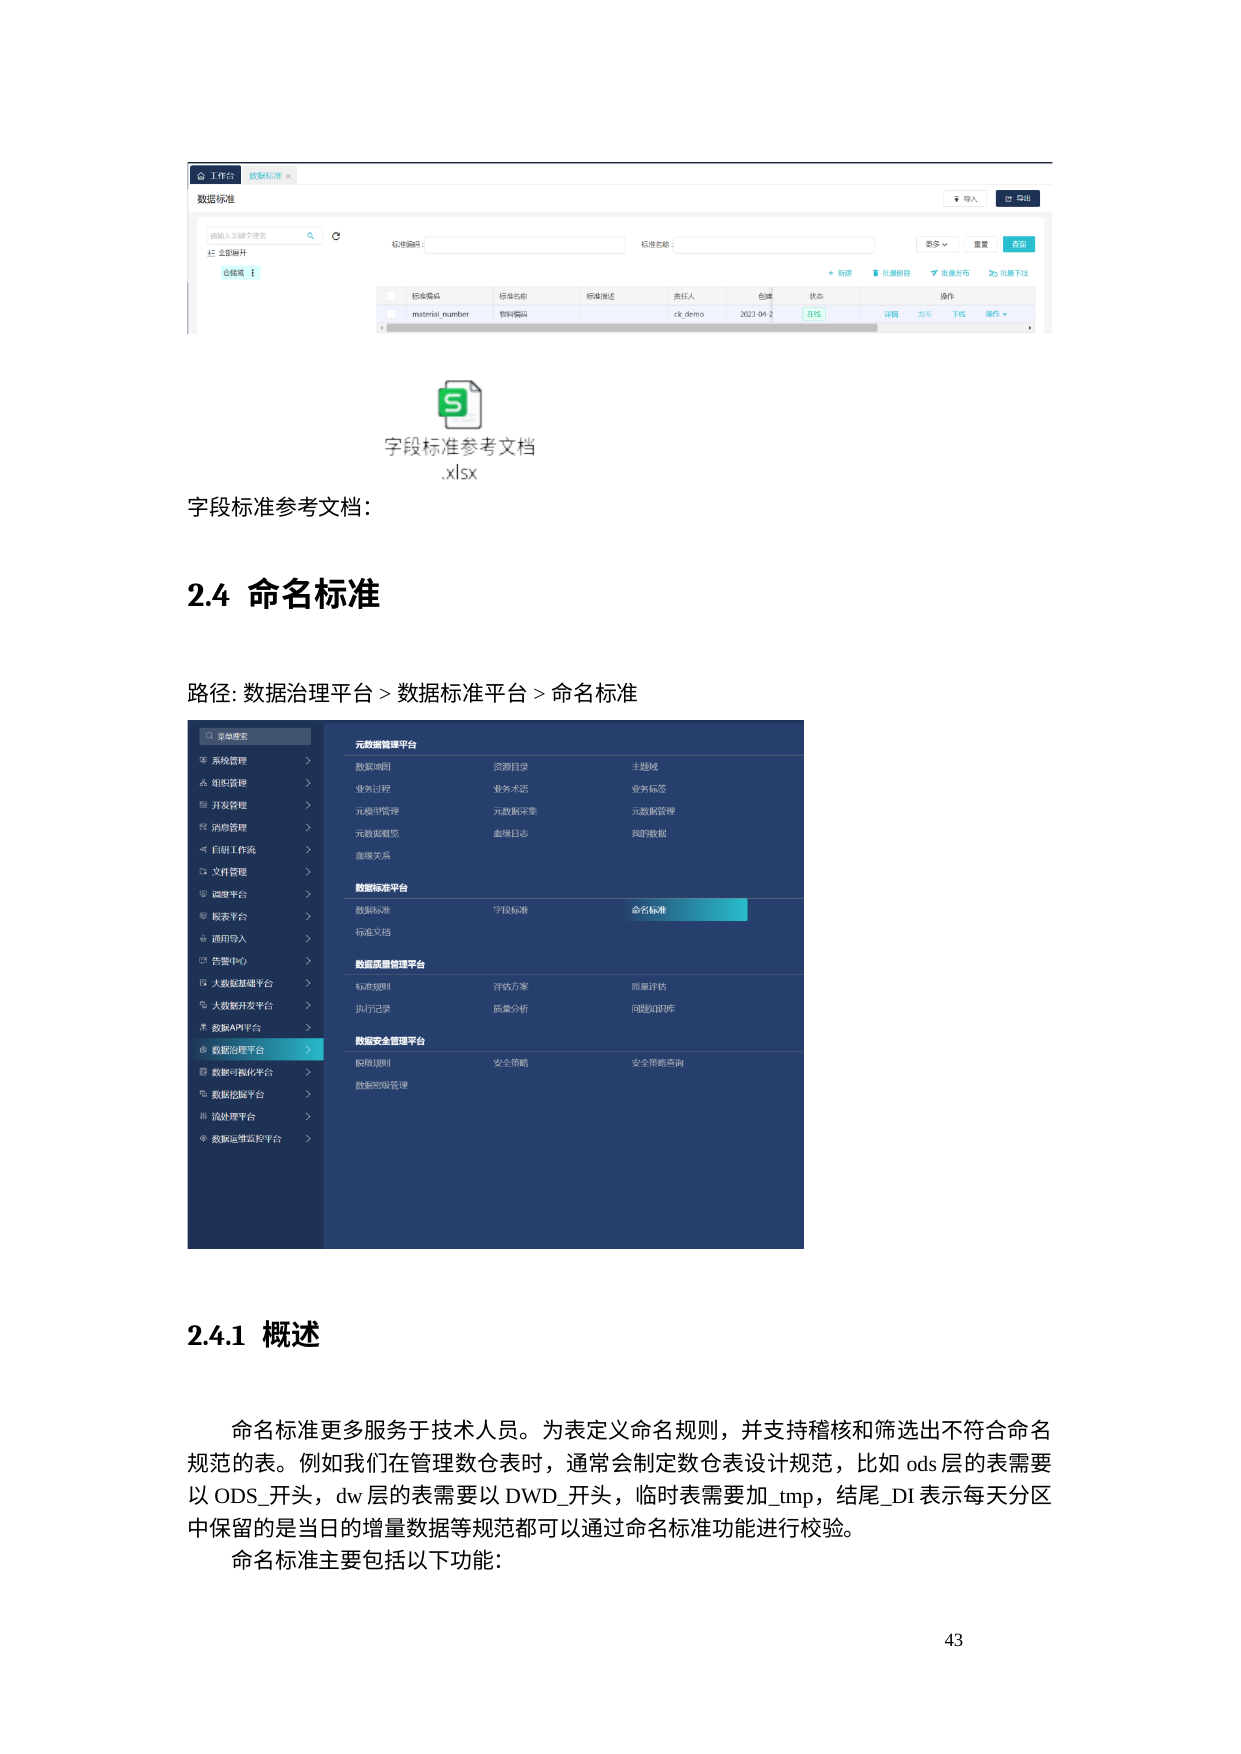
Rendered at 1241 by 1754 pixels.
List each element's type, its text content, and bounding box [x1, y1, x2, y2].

text 命名标准主要包括以下功能： [187, 1543, 1053, 1576]
picture [187, 162, 1053, 334]
text 路径: 数据治理平台 > 数据标准平台 > 命名标准 [187, 675, 1053, 708]
subtitle 概述 [187, 1300, 1031, 1365]
picture [187, 720, 804, 1249]
text 字段标准参考文档： [187, 369, 1053, 532]
subtitle 命名标准 [187, 559, 1031, 624]
text 命名标准更多服务于技术人员。为表定义命名规则，并支持稽核和筛选出不符合命名规范的表。例如我们在管理数仓表时，通常会制定数仓表设计规范，比如ods层的表需要以ODS_开头，dw层的表需要以DWD_开头，临时表需要加_tmp，结尾_DI表示每天分区中保留的是当日的增量数据等规范都可以通过命名标准功能进行校验。 [187, 1413, 1053, 1543]
